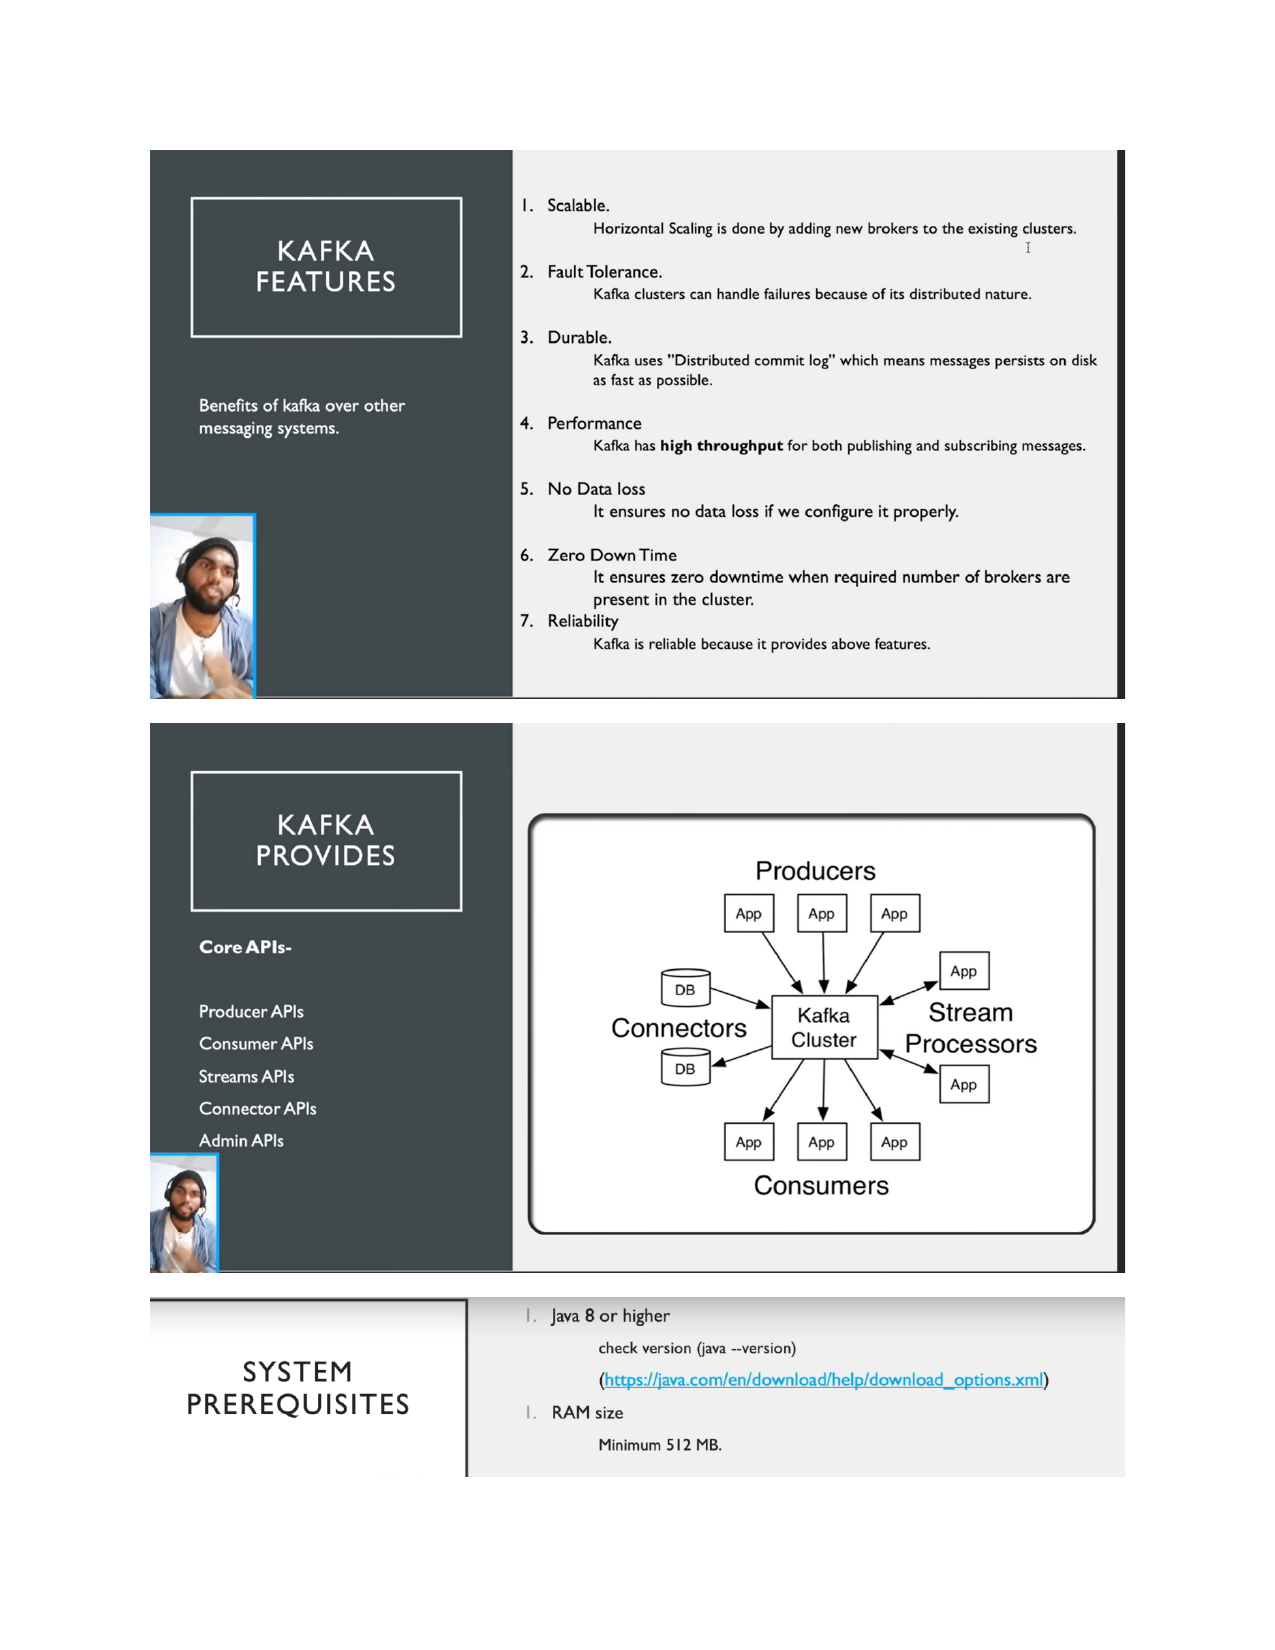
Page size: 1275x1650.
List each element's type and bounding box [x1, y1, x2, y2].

picture [150, 723, 1125, 1273]
picture [150, 1297, 1125, 1477]
picture [150, 150, 1125, 699]
